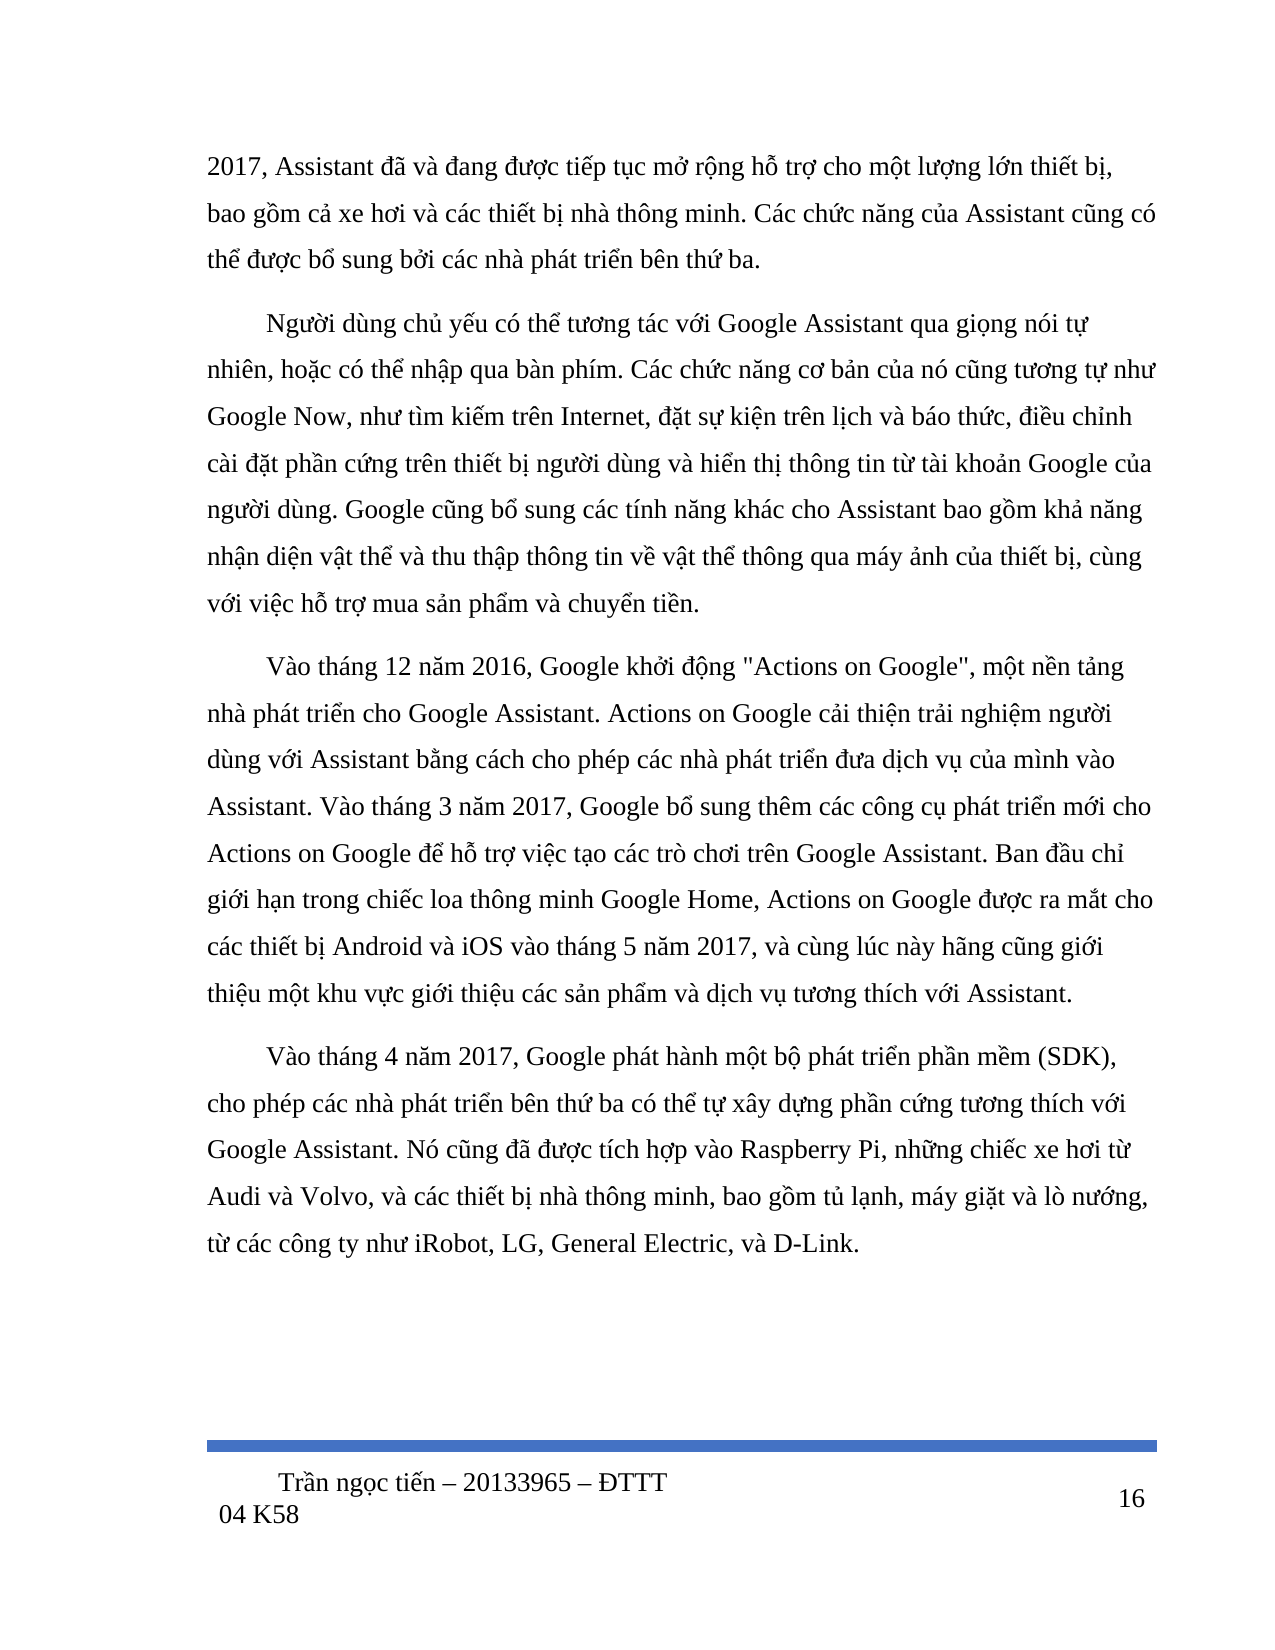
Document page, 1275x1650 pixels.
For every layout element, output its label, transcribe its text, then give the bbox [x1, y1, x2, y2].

text Người dùng chủ yếu có thể tương tác với Google Assistant qua giọng nói tự nhiên, hoặc có thể nhập qua bàn phím. Các chức năng cơ bản của nó cũng tương tự như Google Now, như tìm kiếm trên Internet, đặt sự kiện trên lịch và báo thức, điều chỉnh cài đặt phần cứng trên thiết bị người dùng và hiển thị thông tin từ tài khoản Google của người dùng. Google cũng bổ sung các tính năng khác cho Assistant bao gồm khả năng nhận diện vật thể và thu thập thông tin về vật thể thông qua máy ảnh của thiết bị, cùng với việc hỗ trợ mua sản phẩm và chuyển tiền. [207, 307, 1157, 618]
text Vào tháng 12 năm 2016, Google khởi động "Actions on Google", một nền tảng nhà phát triển cho Google Assistant. Actions on Google cải thiện trải nghiệm người dùng với Assistant bằng cách cho phép các nhà phát triển đưa dịch vụ của mình vào Assistant. Vào tháng 3 năm 2017, Google bổ sung thêm các công cụ phát triển mới cho Actions on Google để hỗ trợ việc tạo các trò chơi trên Google Assistant. Ban đầu chỉ giới hạn trong chiếc loa thông minh Google Home, Actions on Google được ra mắt cho các thiết bị Android và iOS vào tháng 5 năm 2017, và cùng lúc này hãng cũng giới thiệu một khu vực giới thiệu các sản phẩm và dịch vụ tương thích với Assistant. [207, 650, 1157, 1008]
text Vào tháng 4 năm 2017, Google phát hành một bộ phát triển phần mềm (SDK), cho phép các nhà phát triển bên thứ ba có thể tự xây dựng phần cứng tương thích với Google Assistant. Nó cũng đã được tích hợp vào Raspberry Pi, những chiếc xe hơi từ Audi và Volvo, và các thiết bị nhà thông minh, bao gồm tủ lạnh, máy giặt và lò nướng, từ các công ty như iRobot, LG, General Electric, và D-Link. [207, 1040, 1157, 1258]
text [207, 150, 1157, 274]
